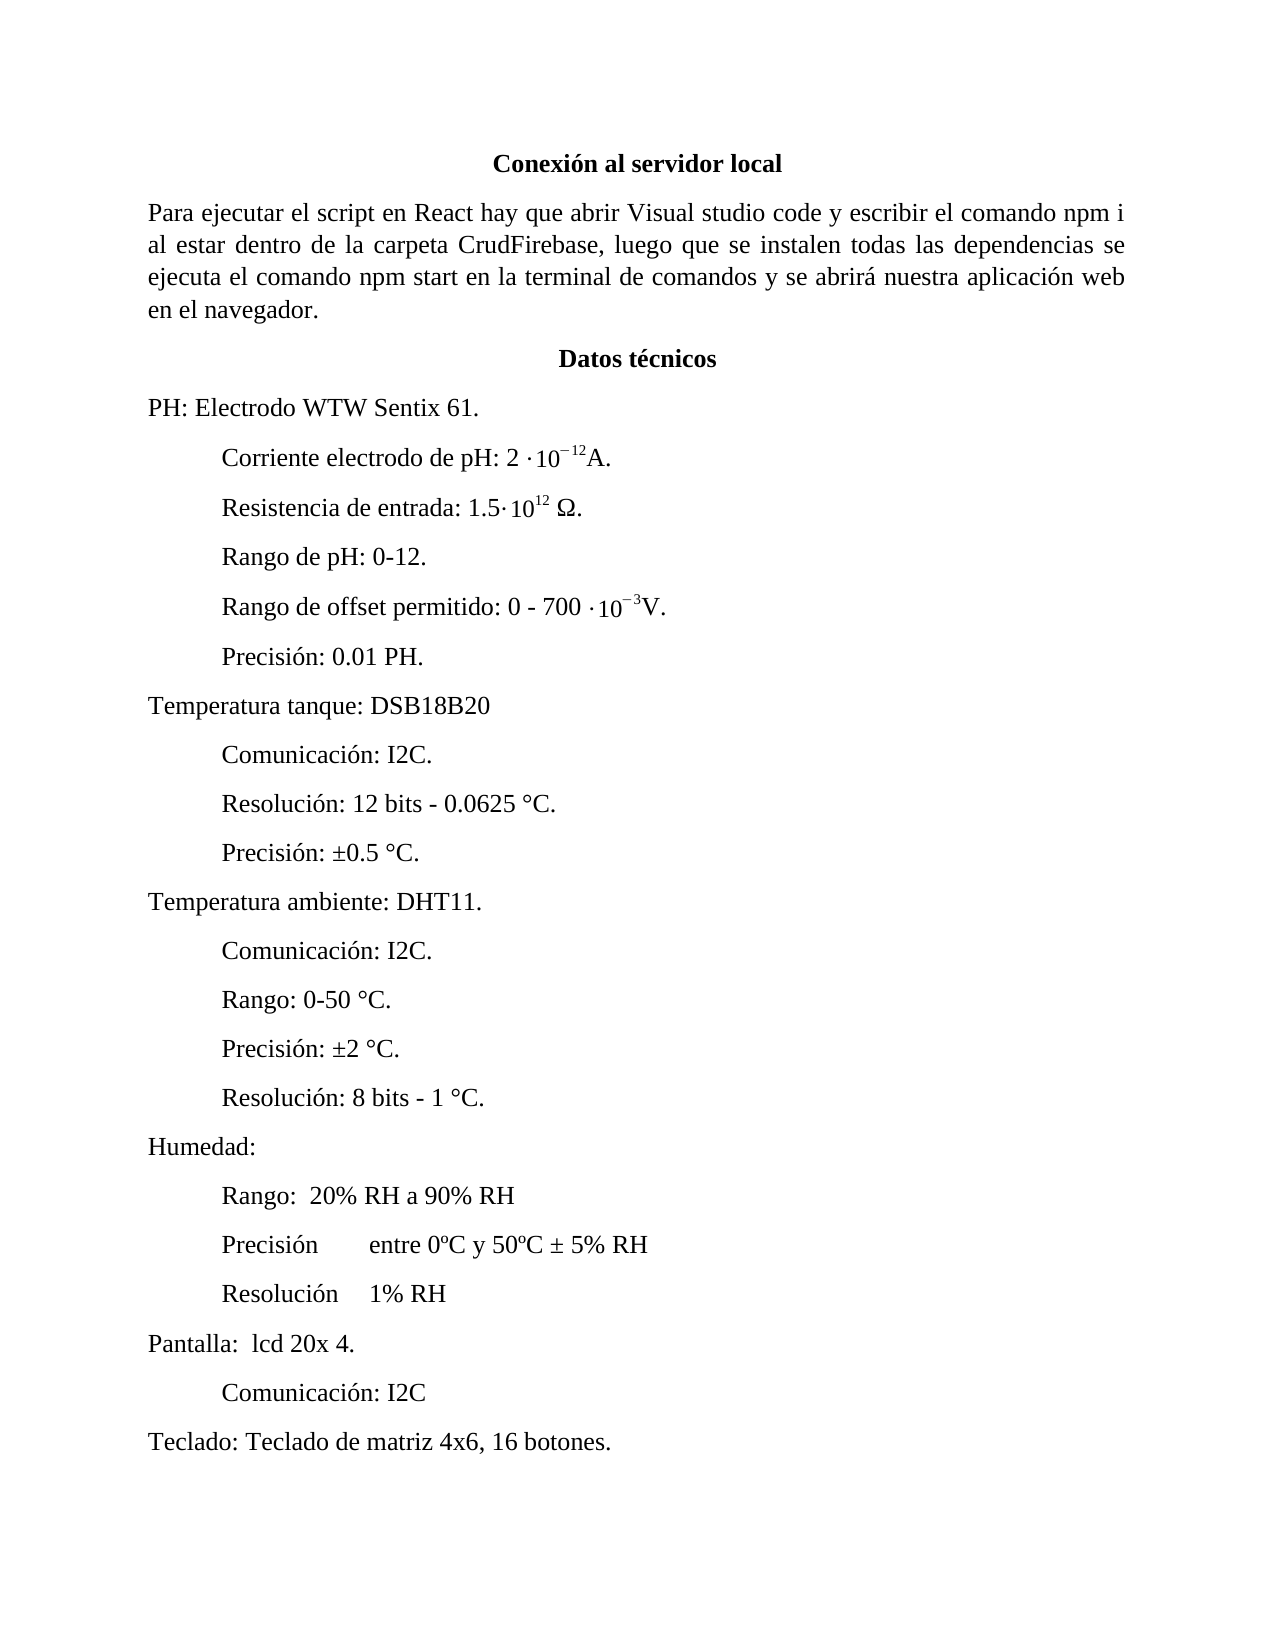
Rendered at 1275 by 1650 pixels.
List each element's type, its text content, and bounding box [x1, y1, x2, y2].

text Temperatura ambiente: DHT11. [148, 886, 1127, 916]
text Rango de pH: 0-12. [221, 541, 1127, 571]
text Temperatura tanque: DSB18B20 [148, 690, 1127, 720]
text Precisión: ±2 °C. [148, 1033, 1127, 1063]
text Resolución 1% RH [148, 1278, 1127, 1308]
text Humedad: [148, 1131, 1127, 1161]
text Pantalla: lcd 20x 4. [148, 1328, 1127, 1358]
text Rango: 20% RH a 90% RH [148, 1180, 1127, 1210]
text Resistencia de entrada: 1.5 Ω. [221, 491, 1127, 522]
text Datos técnicos [148, 343, 1127, 373]
text Para ejecutar el script en React hay que abrir Visual studio code y escribir el comando npm i al estar dentro de la carpeta CrudFirebase, luego que se instalen todas las dependencias se ejecuta el comando npm start en la terminal de comandos y se abrirá nuestra aplicación web en el navegador. [148, 197, 1127, 324]
text Teclado: Teclado de matriz 4x6, 16 botones. [148, 1426, 1127, 1456]
text Resolución: 8 bits - 1 °C. [148, 1082, 1127, 1112]
text Rango: 0-50 °C. [221, 984, 1127, 1014]
text Precisión entre 0ºC y 50ºC ± 5% RH [148, 1229, 1127, 1259]
text Corriente electrodo de pH: 2 A. [221, 441, 1127, 472]
text Rango de offset permitido: 0 - 700 V. [221, 591, 1127, 622]
text Comunicación: I2C. [148, 935, 1127, 965]
text Comunicación: I2C. [148, 739, 1127, 769]
text Resolución: 12 bits - 0.0625 °C. [148, 788, 1127, 818]
text Precisión: 0.01 PH. [221, 641, 1127, 671]
text Precisión: ±0.5 °C. [148, 837, 1127, 867]
text Conexión al servidor local [148, 148, 1127, 178]
text PH: Electrodo WTW Sentix 61. [148, 392, 1127, 422]
text Comunicación: I2C [148, 1377, 1127, 1407]
